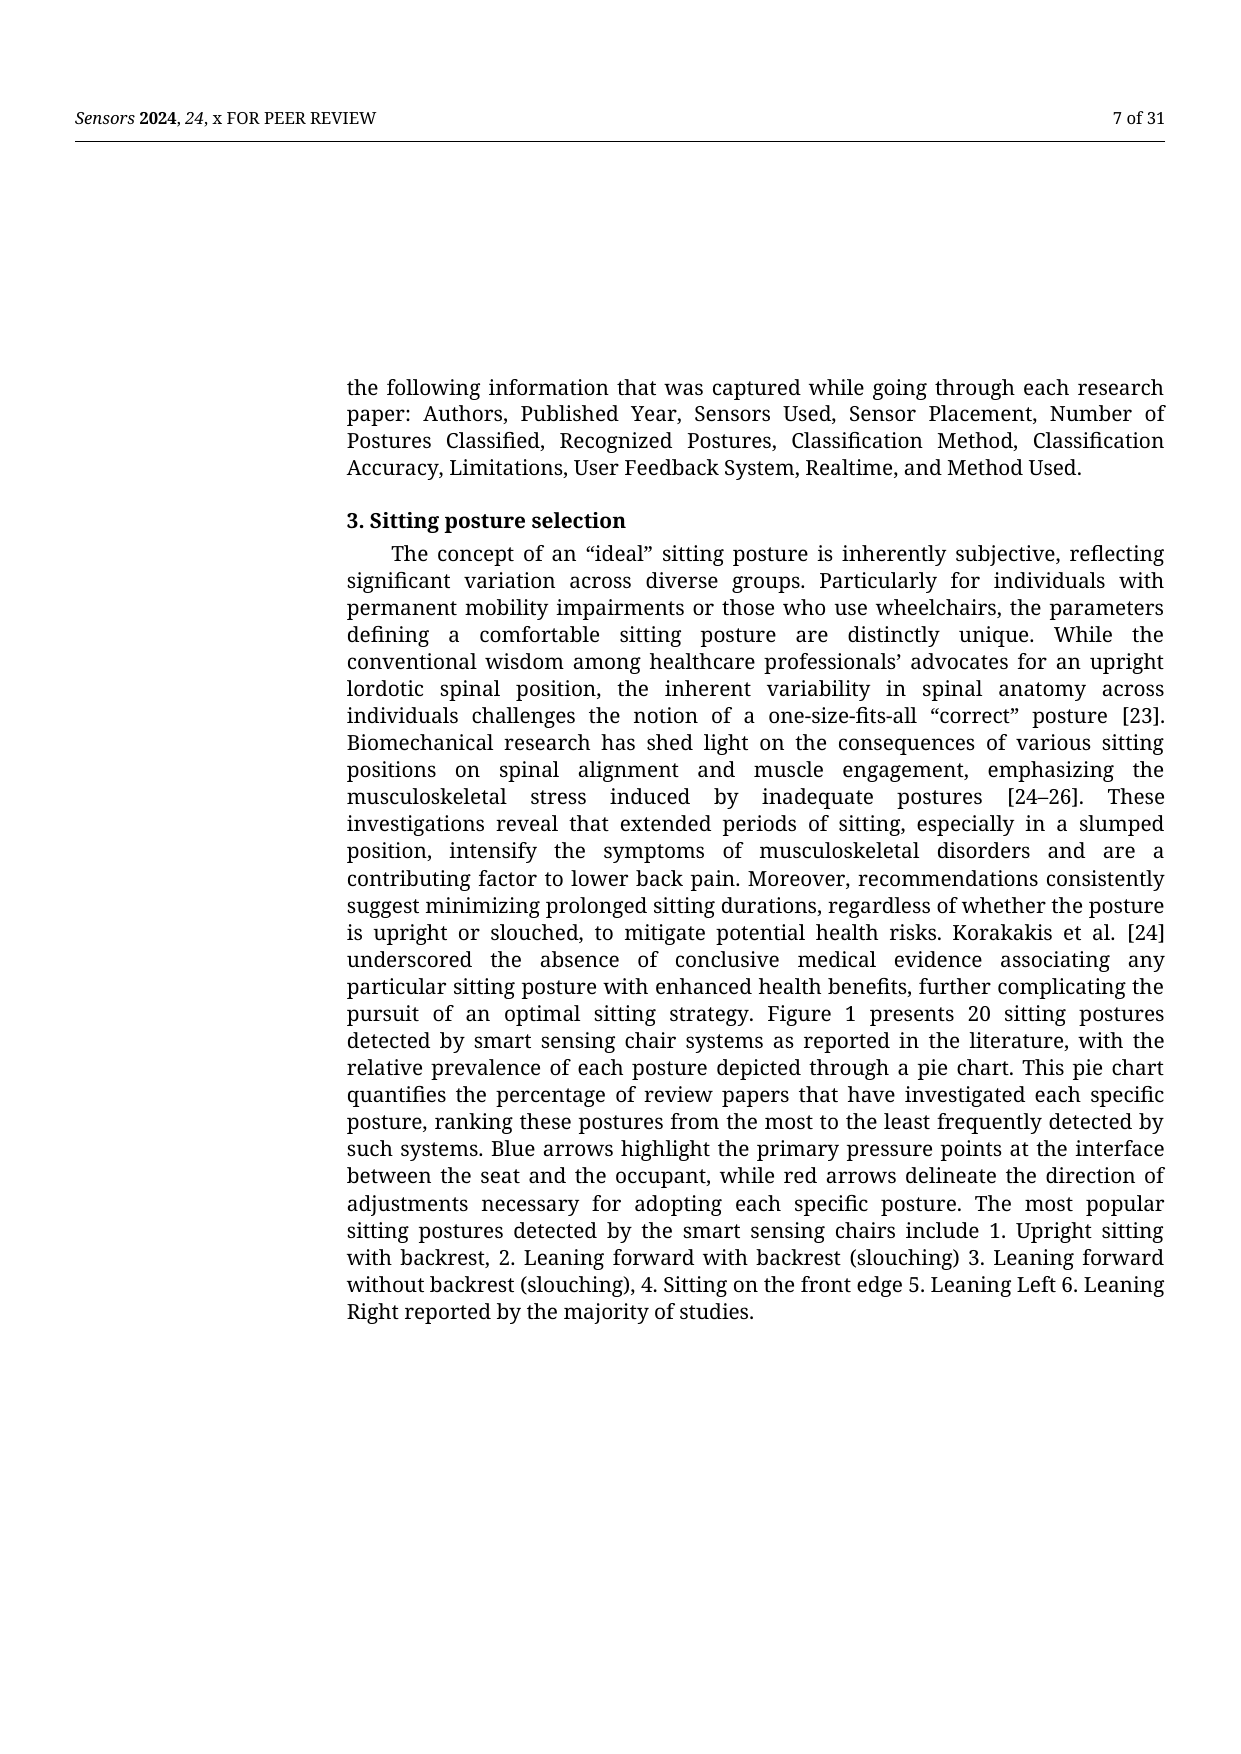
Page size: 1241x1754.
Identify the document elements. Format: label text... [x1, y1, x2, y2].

text The concept of an “ideal” sitting posture is inherently subjective, reflecting significant variation across diverse groups. Particularly for individuals with permanent mobility impairments or those who use wheelchairs, the parameters defining a comfortable sitting posture are distinctly unique. While the conventional wisdom among healthcare professionals’ advocates for an upright lordotic spinal position, the inherent variability in spinal anatomy across individuals challenges the notion of a one-size-fits-all “correct” posture [23]. Biomechanical research has shed light on the consequences of various sitting positions on spinal alignment and muscle engagement, emphasizing the musculoskeletal stress induced by inadequate postures [24–26]. These investigations reveal that extended periods of sitting, especially in a slumped position, intensify the symptoms of musculoskeletal disorders and are a contributing factor to lower back pain. Moreover, recommendations consistently suggest minimizing prolonged sitting durations, regardless of whether the posture is upright or slouched, to mitigate potential health risks. Korakakis et al. [24] underscored the absence of conclusive medical evidence associating any particular sitting posture with enhanced health benefits, further complicating the pursuit of an optimal sitting strategy. Figure 1 presents 20 sitting postures detected by smart sensing chair systems as reported in the literature, with the relative prevalence of each posture depicted through a pie chart. This pie chart quantifies the percentage of review papers that have investigated each specific posture, ranking these postures from the most to the least frequently detected by such systems. Blue arrows highlight the primary pressure points at the interface between the seat and the occupant, while red arrows delineate the direction of adjustments necessary for adopting each specific posture. The most popular sitting postures detected by the smart sensing chairs include 1. Upright sitting with backrest, 2. Leaning forward with backrest (slouching) 3. Leaning forward without backrest (slouching), 4. Sitting on the front edge 5. Leaning Left 6. Leaning Right reported by the majority of studies. [347, 540, 1165, 1326]
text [347, 374, 1165, 482]
subtitle 3. Sitting posture selection [347, 507, 1165, 534]
